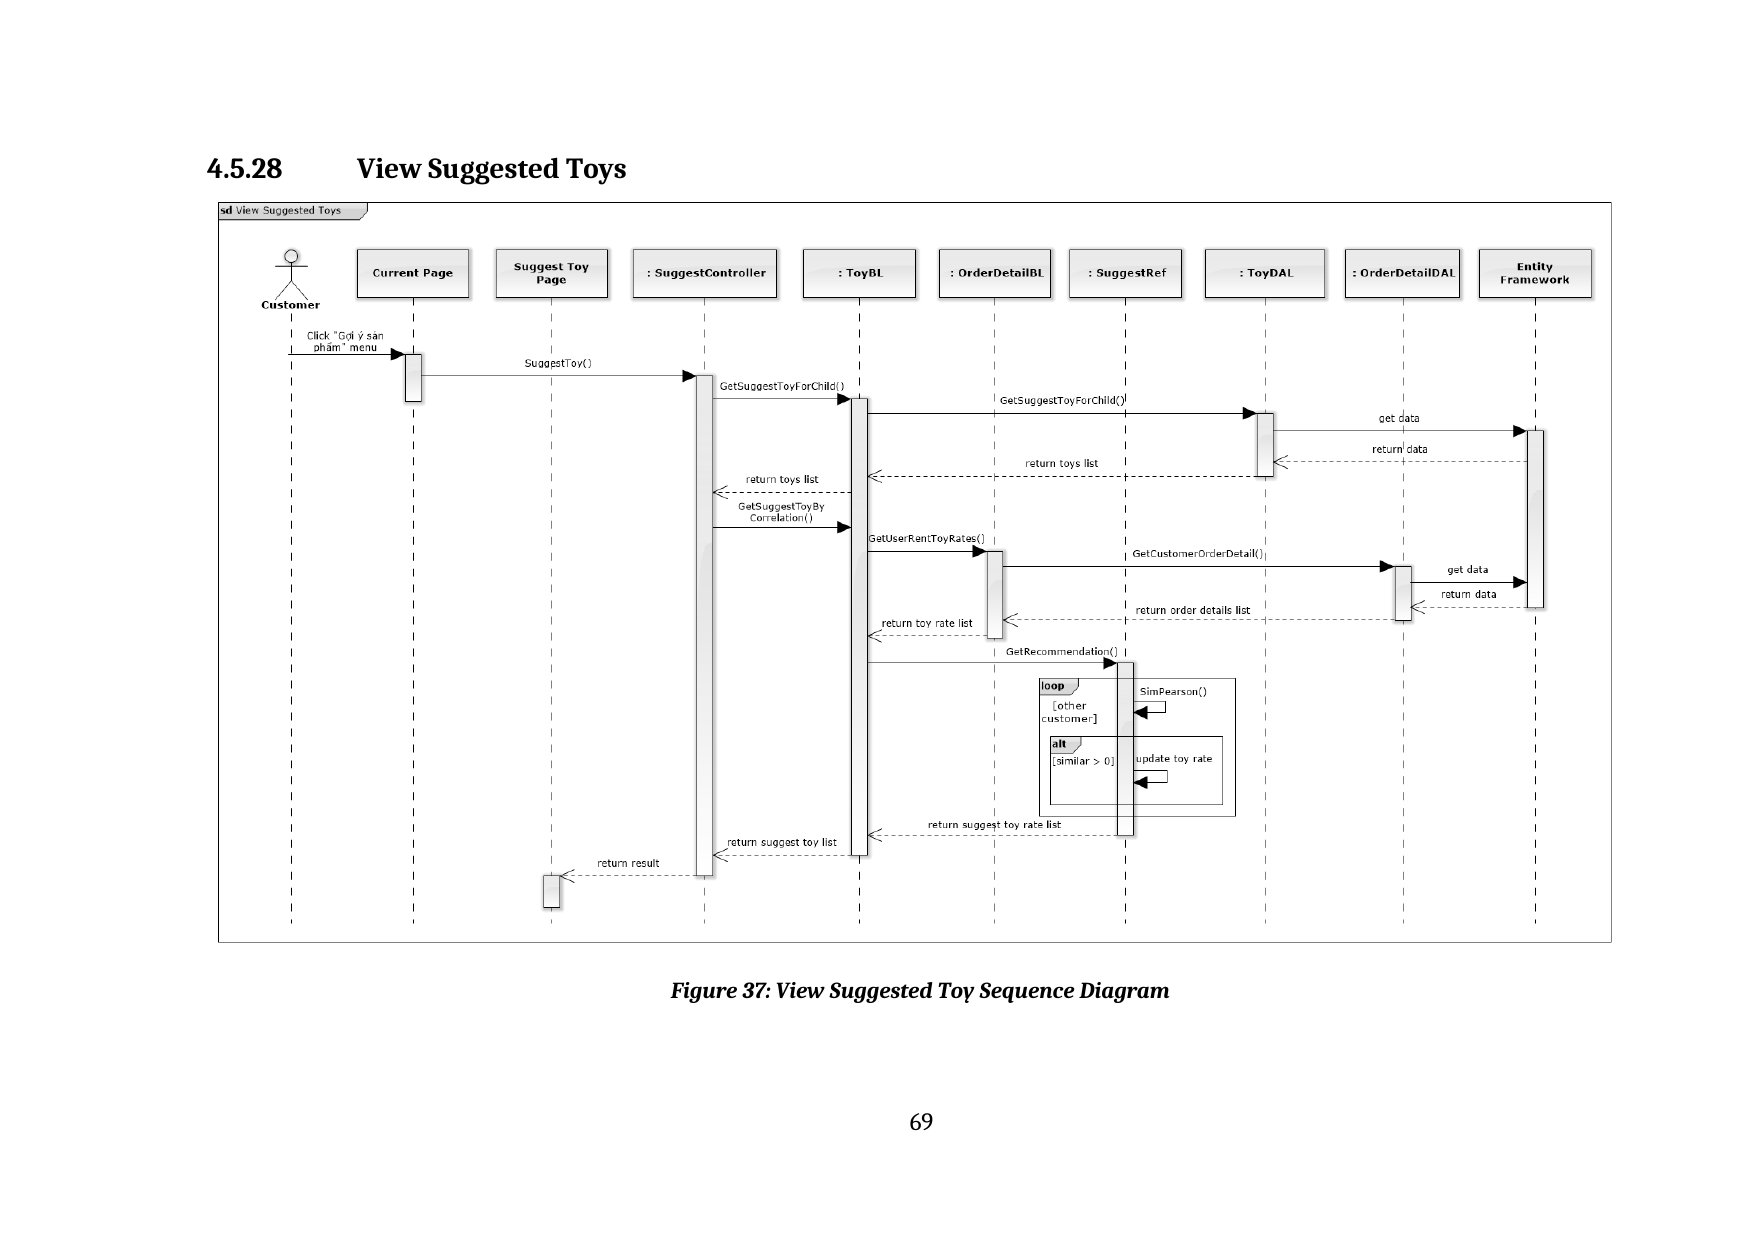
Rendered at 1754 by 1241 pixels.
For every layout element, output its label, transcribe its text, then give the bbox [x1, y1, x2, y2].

subtitle View Suggested Toys [207, 152, 1636, 185]
picture [206, 190, 1623, 954]
